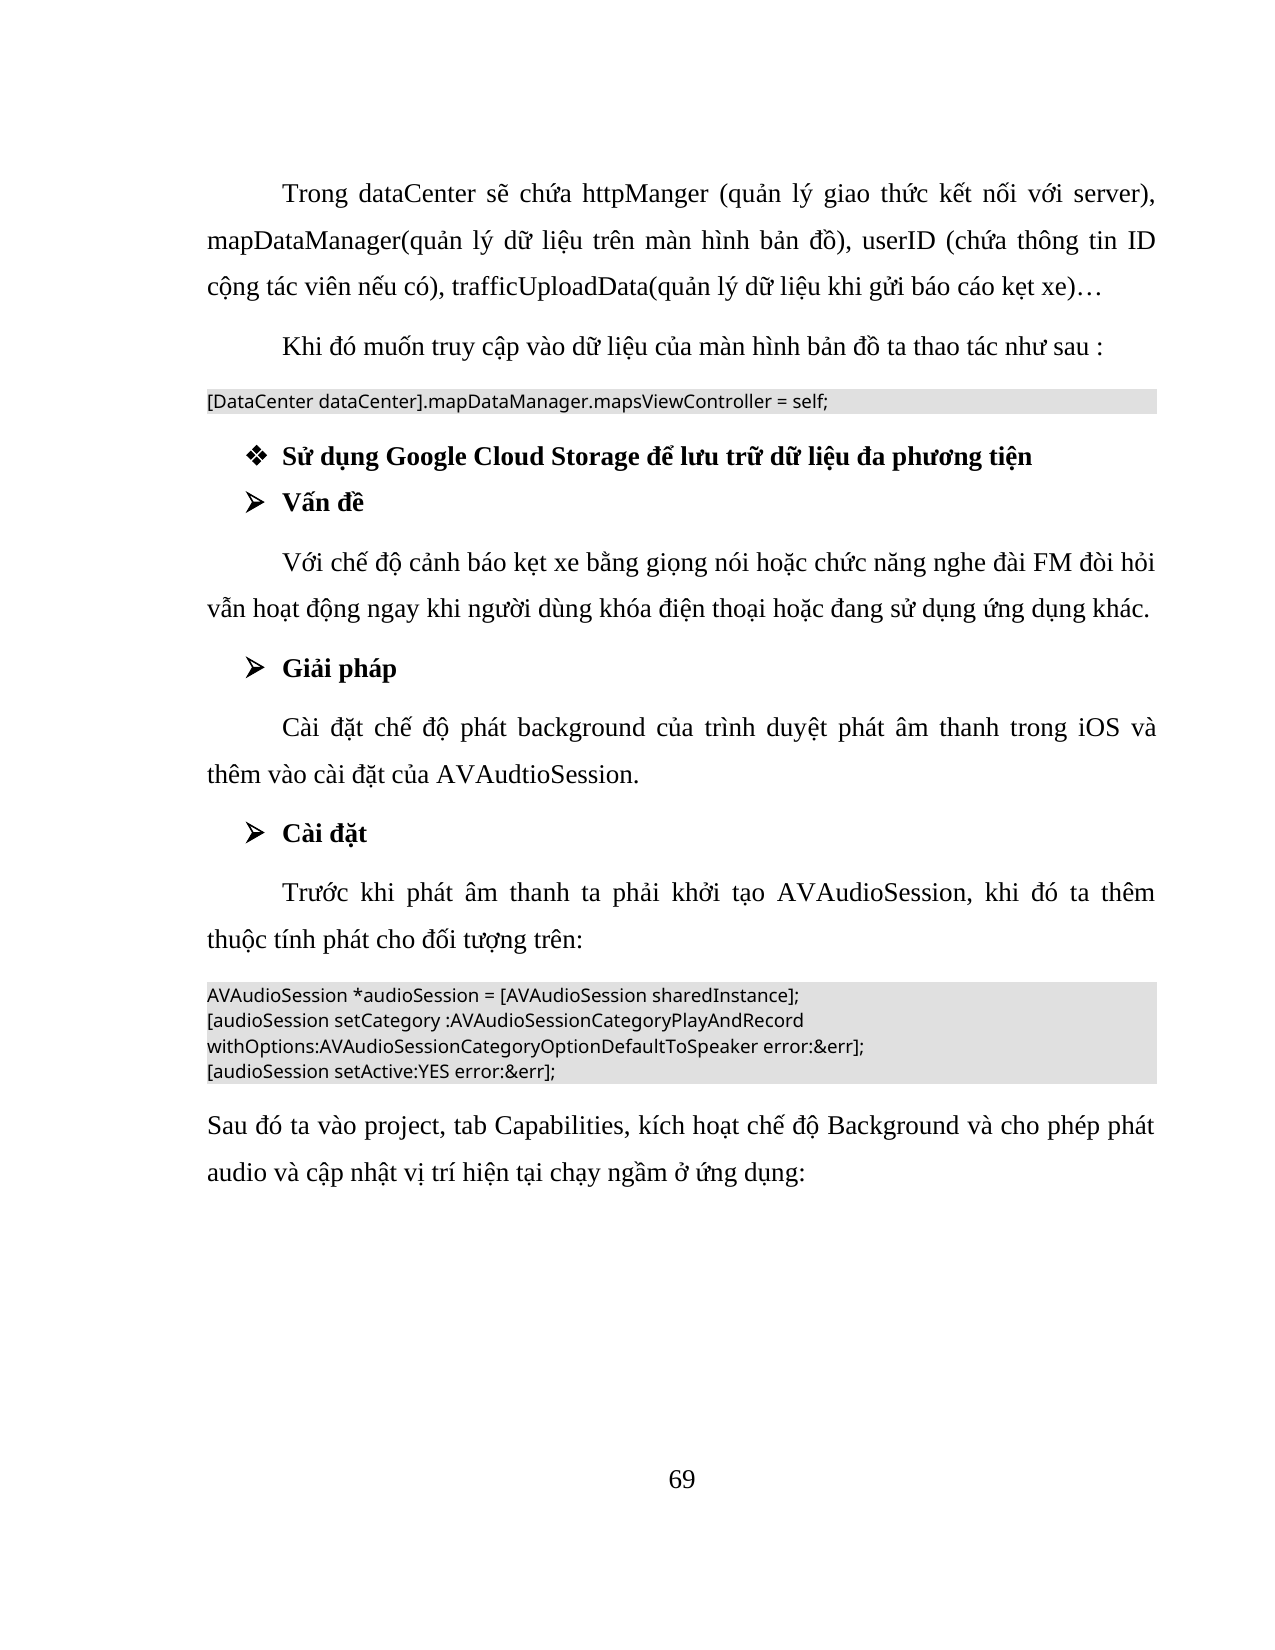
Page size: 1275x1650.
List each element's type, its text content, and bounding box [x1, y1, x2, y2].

text AVAudioSession *audioSession = [AVAudioSession sharedInstance]; [207, 982, 1157, 1008]
text [DataCenter dataCenter].mapDataManager.mapsViewController = self; [207, 389, 1157, 414]
text Cài đặt chế độ phát background của trình duyệt phát âm thanh trong iOS và thêm vào cài đặt của AVAudtioSession. [207, 711, 1157, 789]
list Vấn đề [244, 486, 1157, 518]
list Giải pháp [244, 652, 1157, 683]
text Với chế độ cảnh báo kẹt xe bằng giọng nói hoặc chức năng nghe đài FM đòi hỏi vẫn hoạt động ngay khi người dùng khóa điện thoại hoặc đang sử dụng ứng dụng khác. [207, 546, 1157, 624]
list Sử dụng Google Cloud Storage để lưu trữ dữ liệu đa phương tiện [244, 439, 1157, 471]
text [audioSession setActive:YES error:&err]; [207, 1059, 1157, 1084]
list Cài đặt [244, 817, 1157, 848]
text Sau đó ta vào project, tab Capabilities, kích hoạt chế độ Background và cho phép phát audio và cập nhật vị trí hiện tại chạy ngầm ở ứng dụng: [207, 1109, 1157, 1187]
text Trong dataCenter sẽ chứa httpManger (quản lý giao thức kết nối với server), mapDataManager(quản lý dữ liệu trên màn hình bản đồ), userID (chứa thông tin ID cộng tác viên nếu có), trafficUploadData(quản lý dữ liệu khi gửi báo cáo kẹt xe)… [207, 177, 1157, 302]
text Khi đó muốn truy cập vào dữ liệu của màn hình bản đồ ta thao tác như sau : [207, 330, 1157, 361]
text [audioSession setCategory :AVAudioSessionCategoryPlayAndRecord withOptions:AVAudioSessionCategoryOptionDefaultToSpeaker error:&err]; [207, 1008, 1157, 1059]
text Trước khi phát âm thanh ta phải khởi tạo AVAudioSession, khi đó ta thêm thuộc tính phát cho đối tượng trên: [207, 876, 1157, 954]
